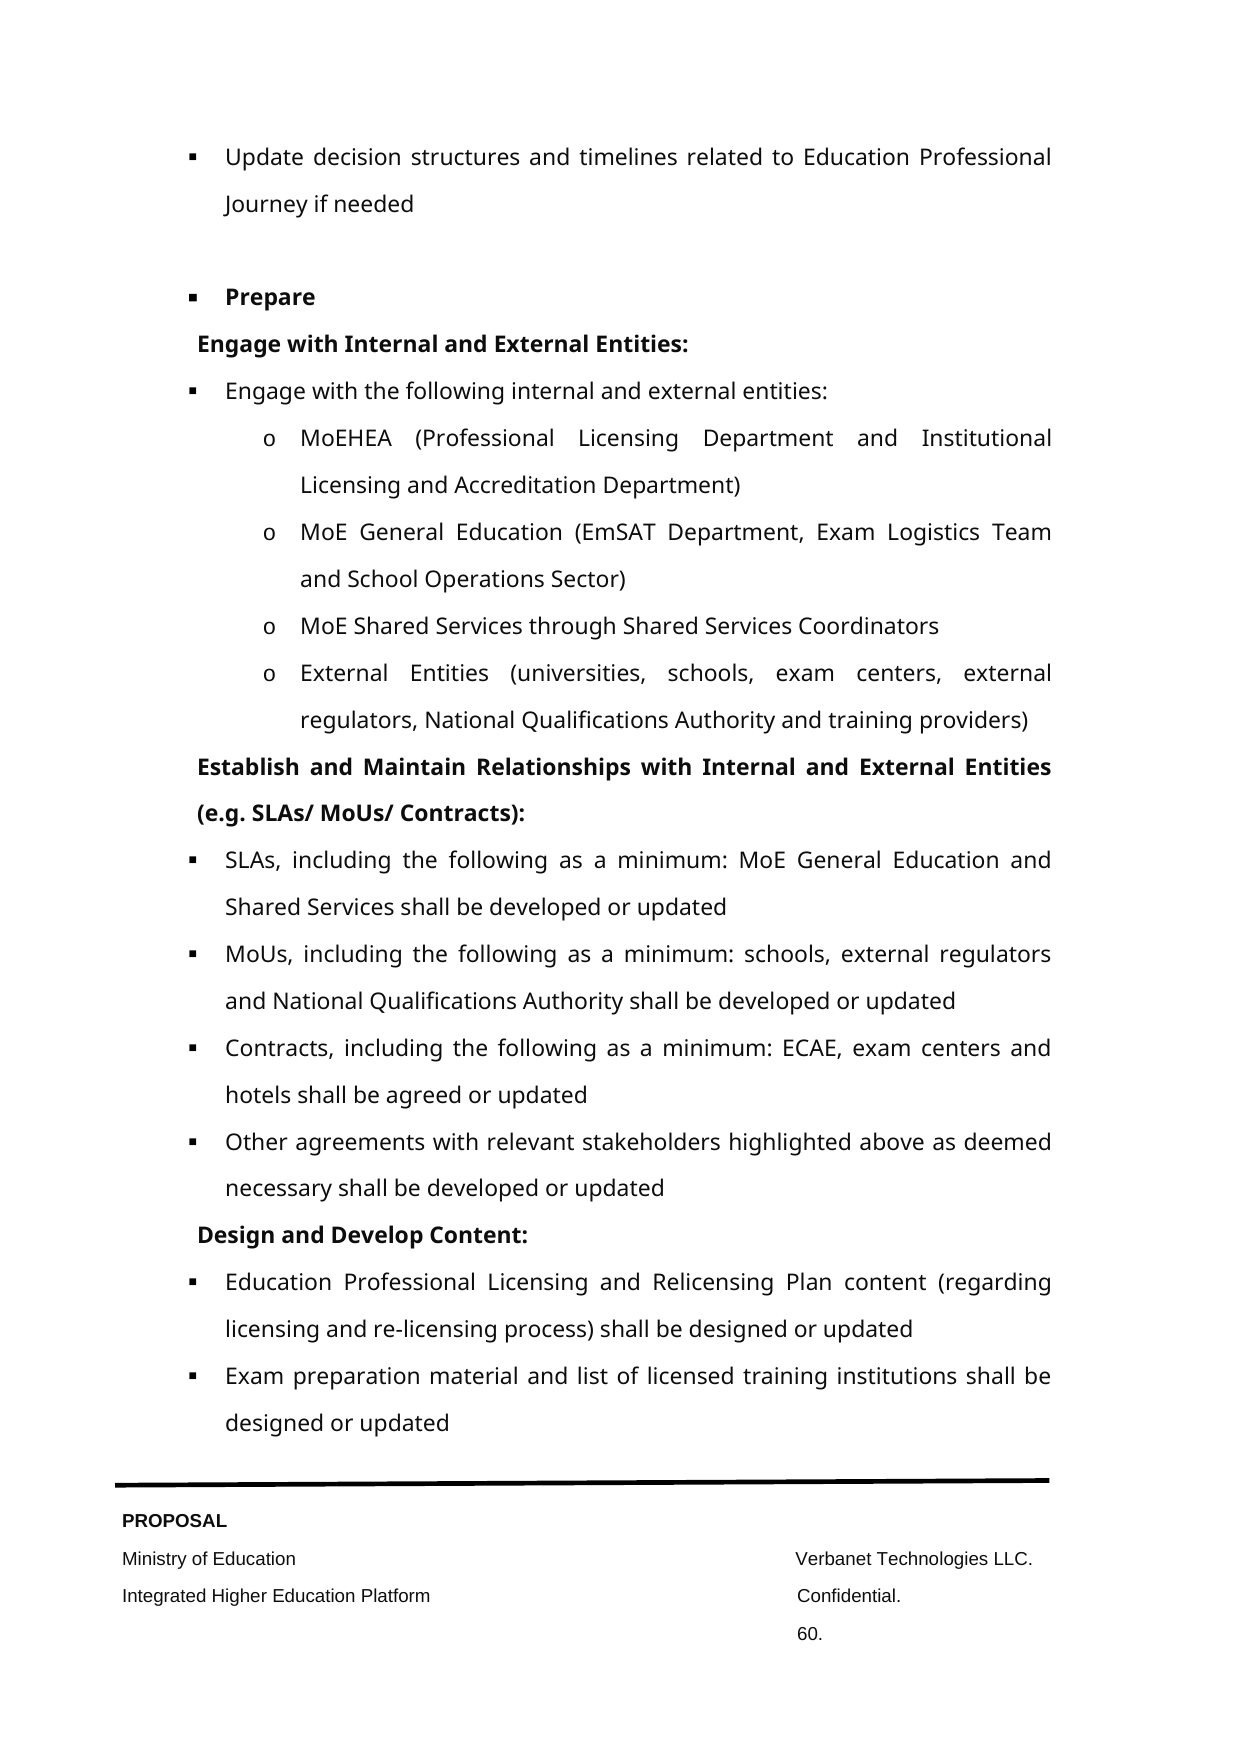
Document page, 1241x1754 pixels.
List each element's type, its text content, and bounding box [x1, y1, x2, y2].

list MoE General Education (EmSAT Department, Exam Logistics Team and School Operations Sector) [262, 516, 1053, 594]
list Establish and Maintain Relationships with Internal and External Entities (e.g. SLAs/ MoUs/ Contracts): [197, 750, 1053, 828]
list SLAs, including the following as a minimum: MoE General Education and Shared Services shall be developed or updated [187, 844, 1053, 922]
list Update decision structures and timelines related to Education Professional Journey if needed [187, 141, 1053, 219]
list Other agreements with relevant stakeholders highlighted above as deemed necessary shall be developed or updated [187, 1125, 1053, 1203]
list External Entities (universities, schools, exam centers, external regulators, National Qualifications Authority and training providers) [262, 657, 1053, 735]
list Exam preparation material and list of licensed training institutions shall be designed or updated [187, 1360, 1053, 1438]
list Education Professional Licensing and Relicensing Plan content (regarding licensing and re-licensing process) shall be designed or updated [187, 1266, 1053, 1344]
list Contracts, including the following as a minimum: ECAE, exam centers and hotels shall be agreed or updated [187, 1032, 1053, 1110]
list Engage with the following internal and external entities: [187, 375, 1053, 406]
list MoEHEA (Professional Licensing Department and Institutional Licensing and Accreditation Department) [262, 422, 1053, 500]
list Design and Develop Content: [197, 1219, 1053, 1250]
list MoUs, including the following as a minimum: schools, external regulators and National Qualifications Authority shall be developed or updated [187, 938, 1053, 1016]
list MoE Shared Services through Shared Services Coordinators [262, 609, 1053, 641]
list Prepare [187, 281, 1053, 312]
list Engage with Internal and External Entities: [197, 328, 1053, 359]
